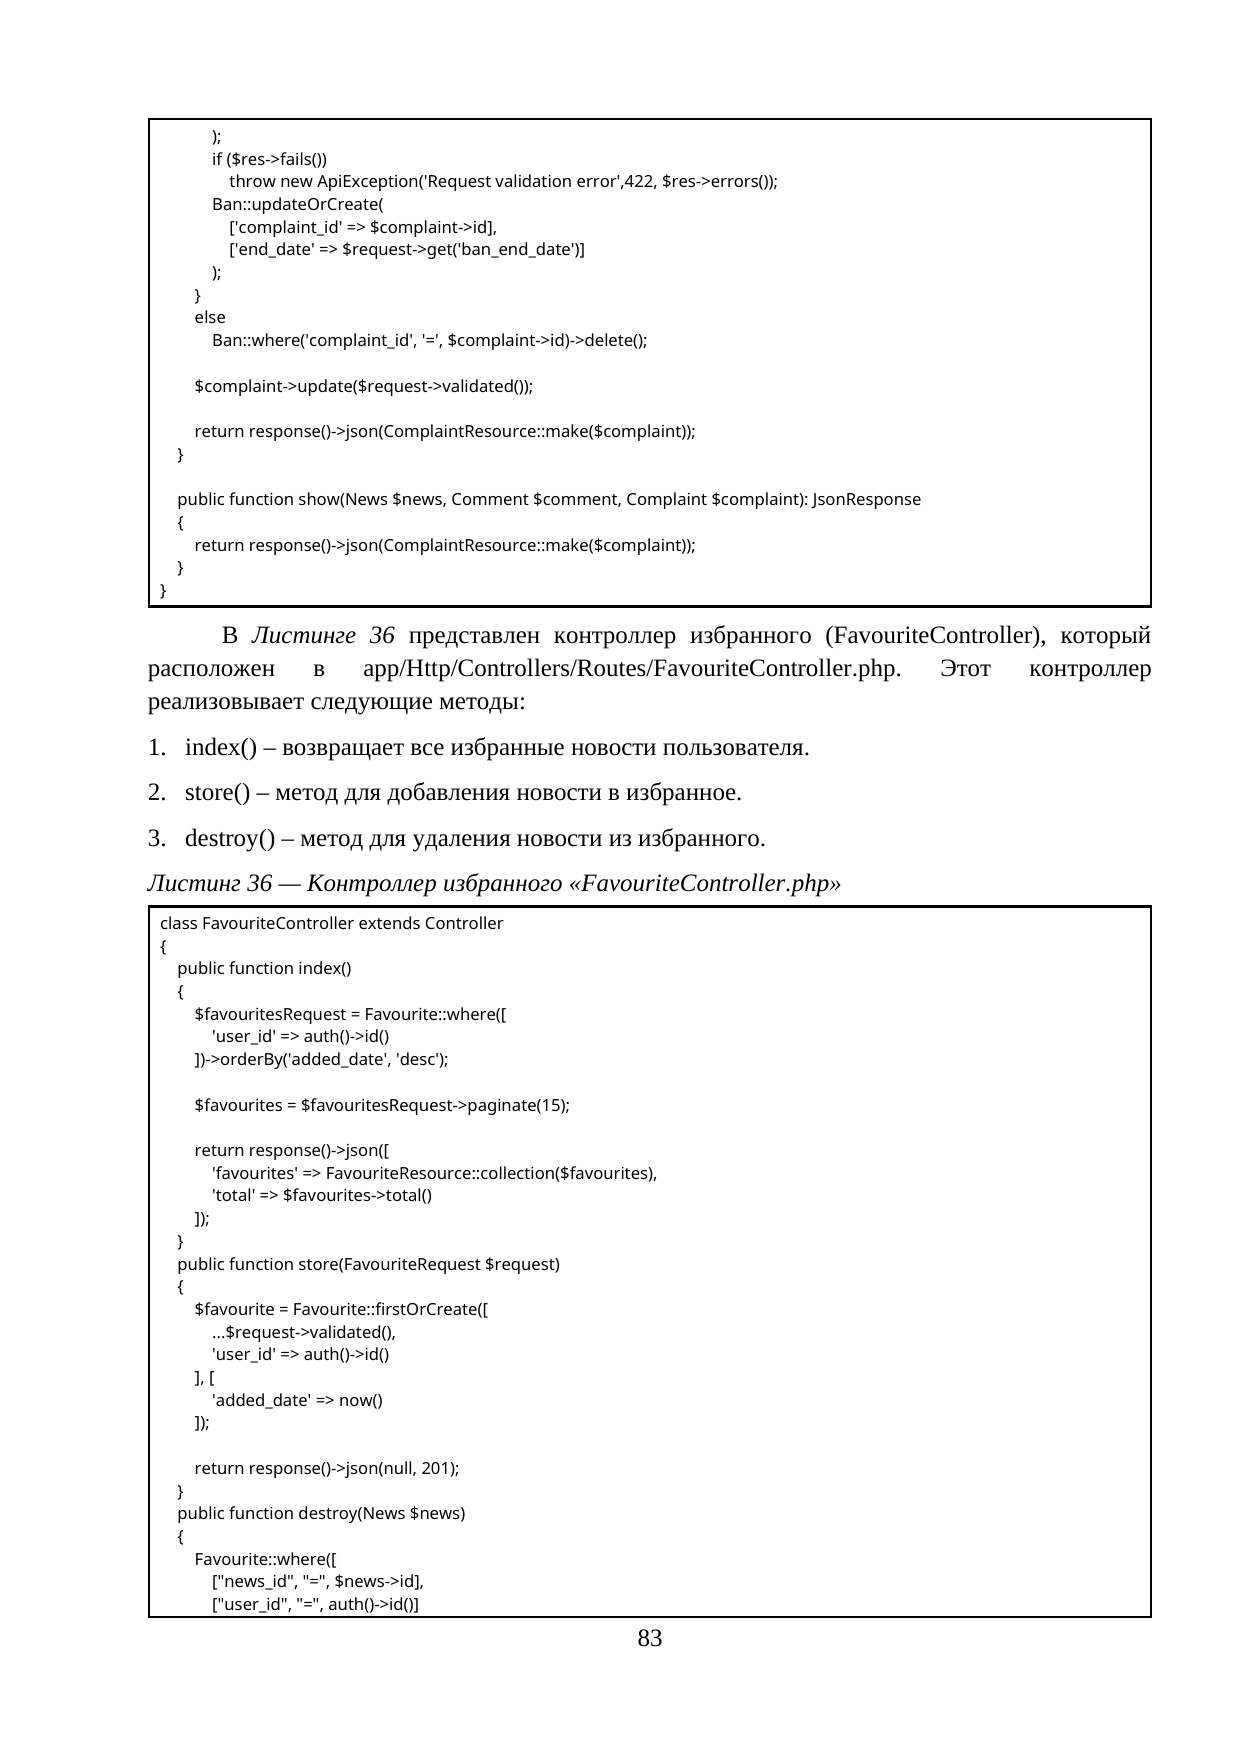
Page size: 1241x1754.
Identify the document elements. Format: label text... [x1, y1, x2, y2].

list store() – метод для добавления новости в избранное. [148, 777, 1152, 806]
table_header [150, 120, 1150, 605]
list Листинг 36 — Контроллер избранного «FavouriteController.php» [148, 868, 1152, 897]
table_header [150, 908, 1150, 1616]
list destroy() – метод для удаления новости из избранного. [148, 823, 1152, 851]
list index() – возвращает все избранные новости пользователя. [148, 732, 1152, 760]
text В Листинге 36 представлен контроллер избранного (FavouriteController), который расположен в app/Http/Controllers/Routes/FavouriteController.php. Этот контроллер реализовывает следующие методы: [148, 620, 1152, 715]
